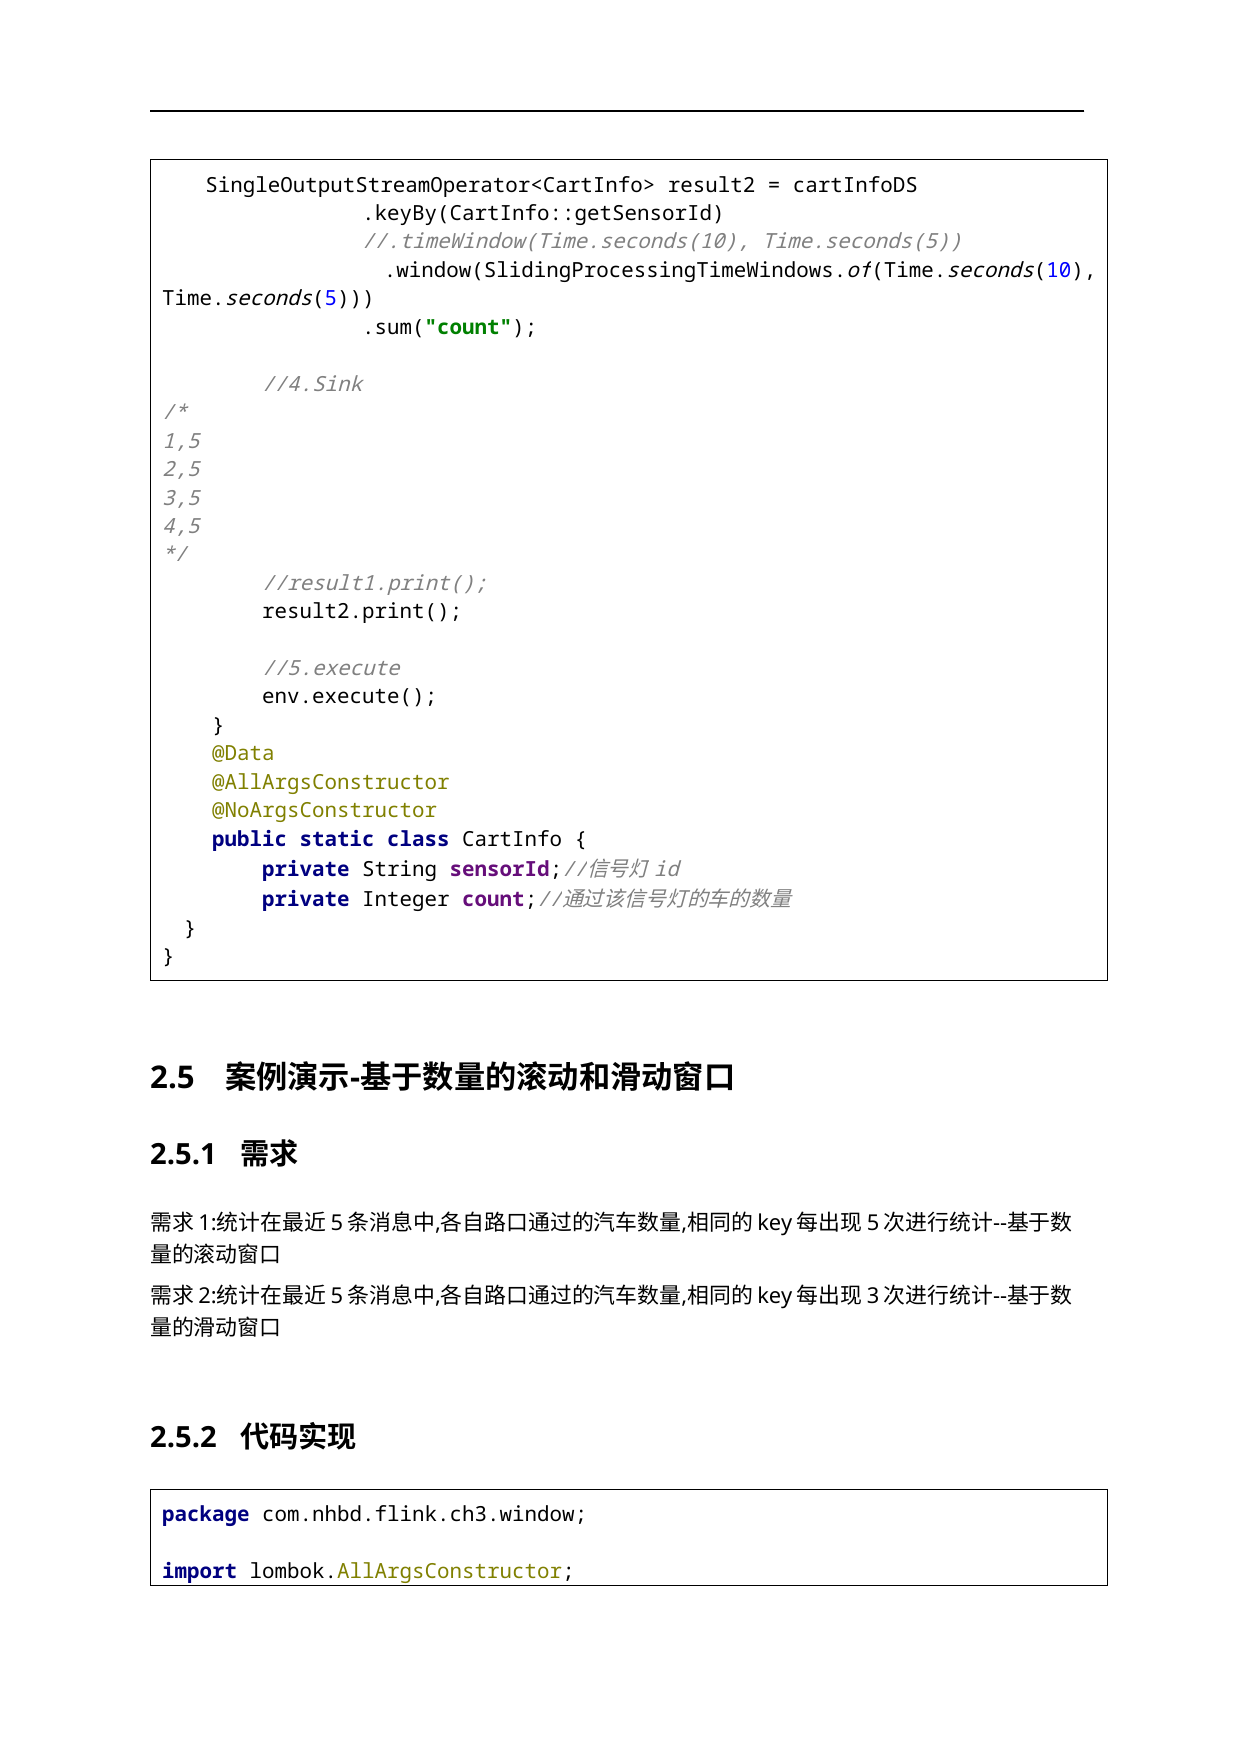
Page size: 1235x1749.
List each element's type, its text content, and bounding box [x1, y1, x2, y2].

subtitle 需求 [150, 1130, 1084, 1173]
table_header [151, 160, 1107, 979]
subtitle 代码实现 [150, 1414, 1084, 1456]
text 需求2:统计在最近5条消息中,各自路口通过的汽车数量,相同的key每出现3次进行统计--基于数量的滑动窗口 [150, 1278, 1084, 1342]
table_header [151, 1490, 1107, 1585]
subtitle 案例演示-基于数量的滚动和滑动窗口 [150, 1052, 1084, 1098]
text 需求1:统计在最近5条消息中,各自路口通过的汽车数量,相同的key每出现5次进行统计--基于数量的滚动窗口 [150, 1205, 1084, 1269]
